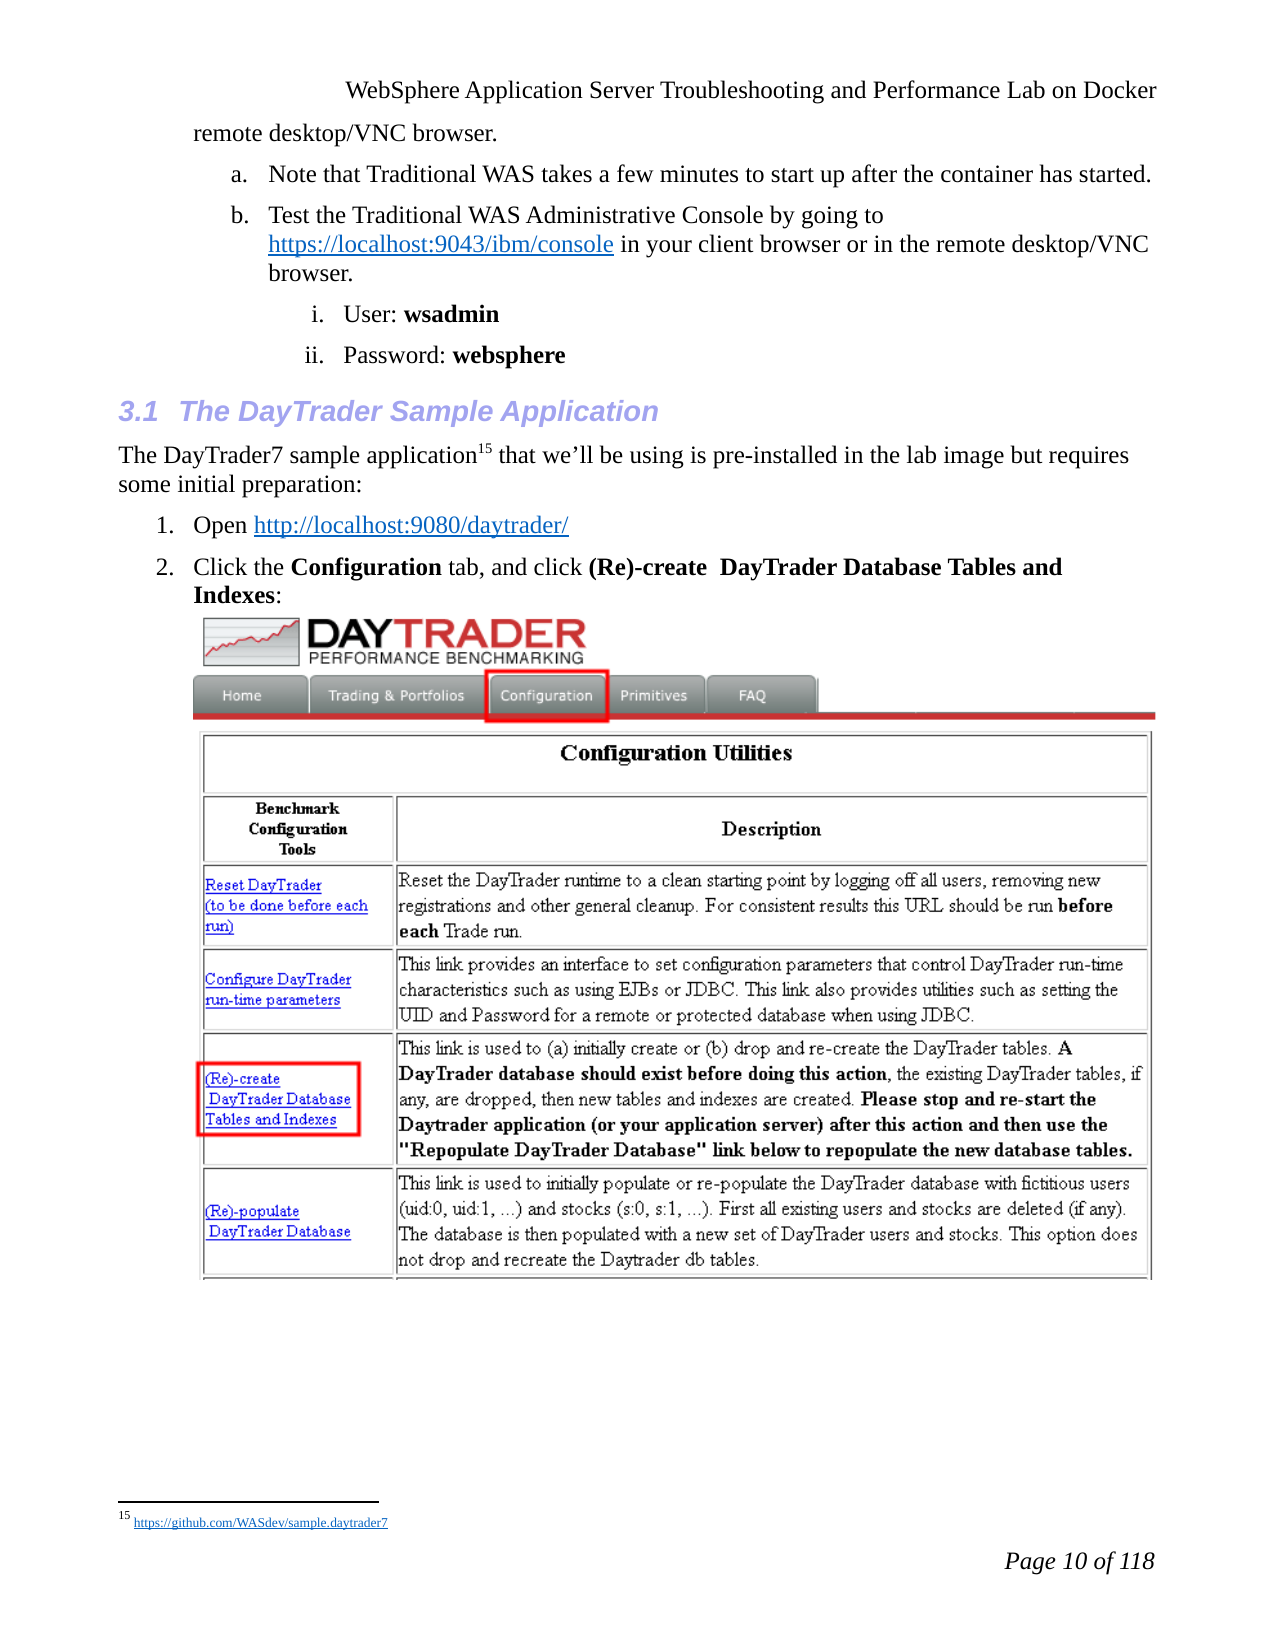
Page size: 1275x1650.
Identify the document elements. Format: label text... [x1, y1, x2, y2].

picture [193, 609, 1156, 1280]
list Note that Traditional WAS takes a few minutes to start up after the container has started. [231, 159, 1157, 188]
subtitle The DayTrader Sample Application [118, 394, 1157, 428]
text The DayTrader7 sample application that we’ll be using is pre-installed in the lab image but requires some initial preparation: [118, 440, 1157, 498]
list Open http://localhost:9080/daytrader/ [156, 510, 1157, 539]
list Test the Traditional WAS Administrative Console by going to https://localhost:9043/ibm/console in your client browser or in the remote desktop/VNC browser. [231, 201, 1157, 287]
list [156, 118, 1157, 147]
list User: wsadmin [324, 299, 1157, 328]
list Password: websphere [324, 341, 1157, 369]
